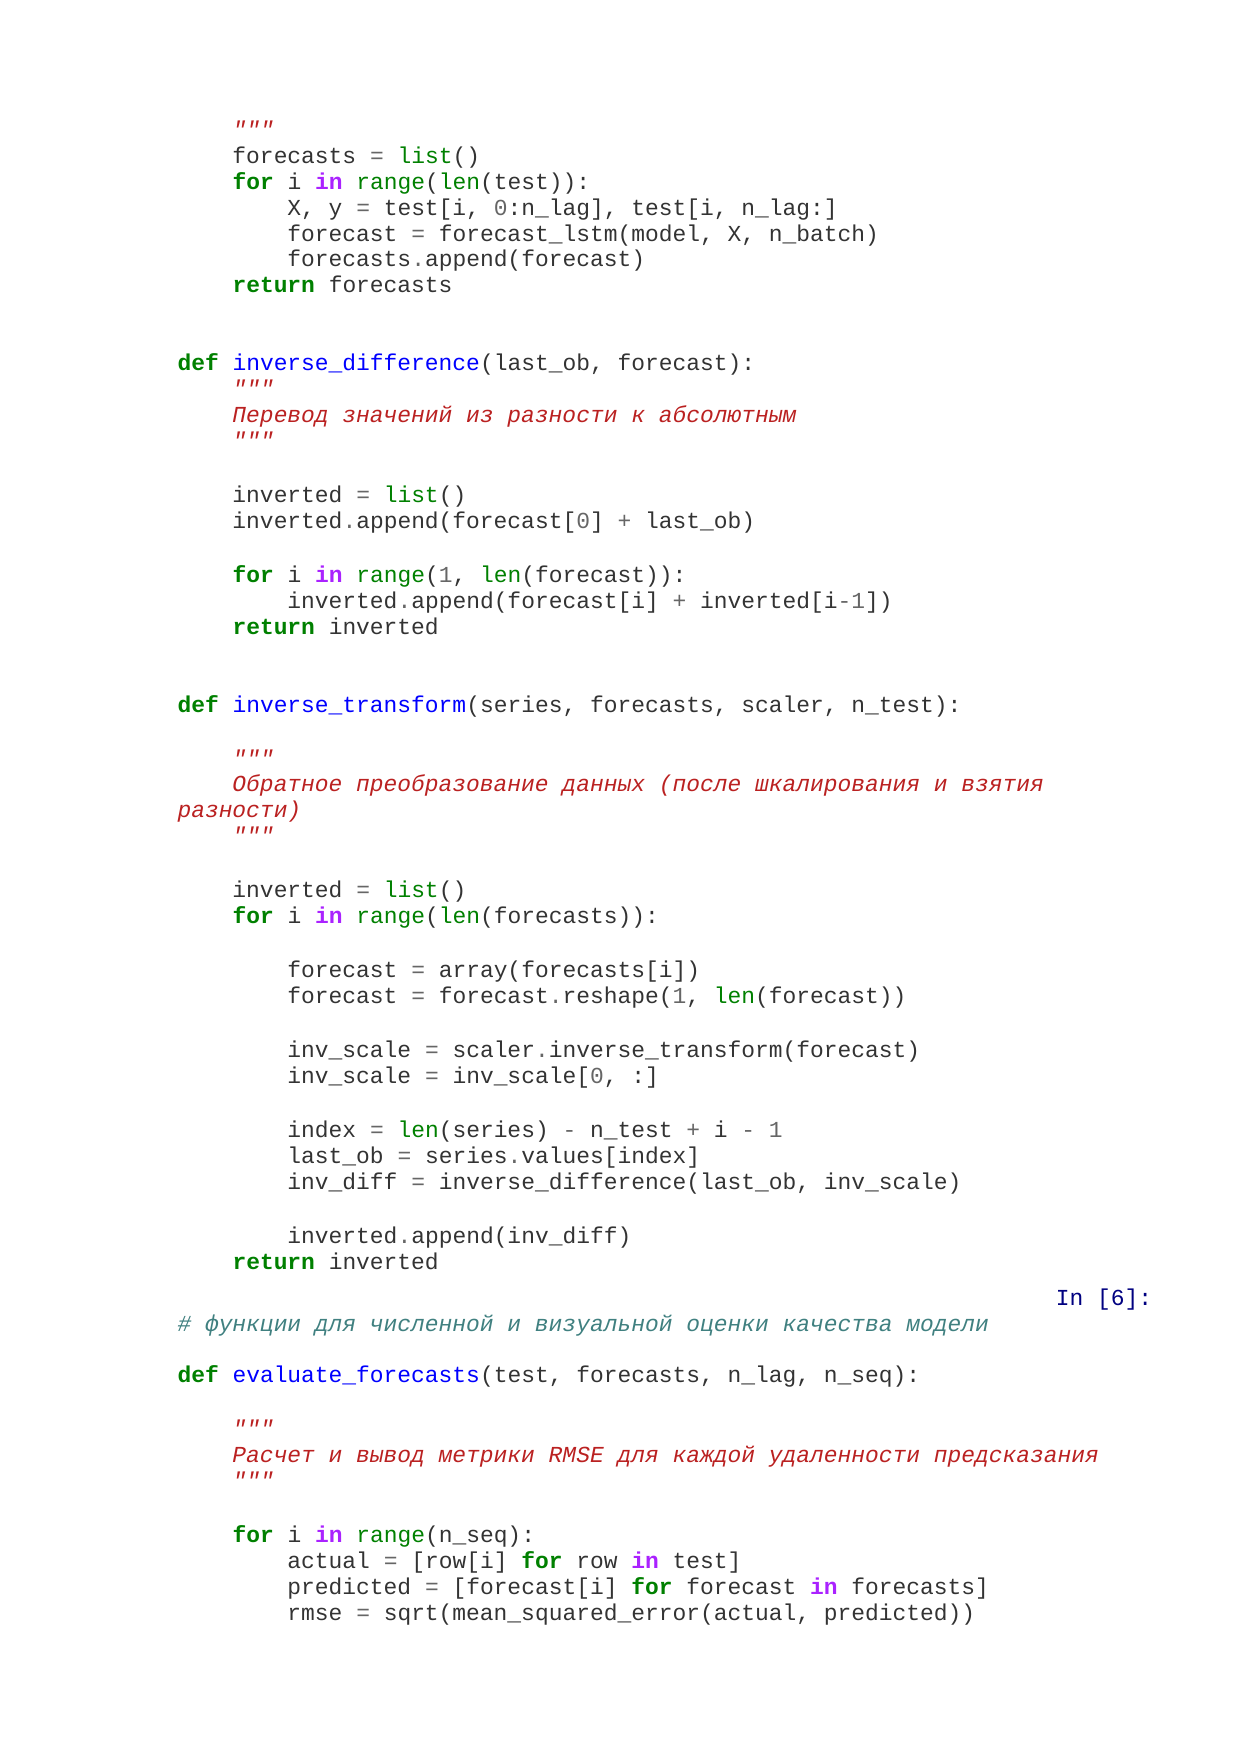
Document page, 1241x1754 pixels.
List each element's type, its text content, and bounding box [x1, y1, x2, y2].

text inv_diff = inverse_difference(last_ob, inv_scale) [177, 1170, 1152, 1196]
text inverted = list() [177, 879, 1152, 904]
text """ [177, 377, 1152, 403]
text for i in range(n_seq): [177, 1524, 1152, 1549]
text forecast = forecast_lstm(model, X, n_batch) [177, 222, 1152, 248]
text def inverse_difference(last_ob, forecast): [177, 352, 1152, 377]
text forecast = array(forecasts[i]) [177, 958, 1152, 984]
text for i in range(len(test)): [177, 170, 1152, 196]
text return forecasts [177, 274, 1152, 300]
text inverted.append(inv_diff) [177, 1224, 1152, 1250]
text """ [177, 429, 1152, 455]
text return inverted [177, 615, 1152, 641]
text inverted.append(forecast[i] + inverted[i-1]) [177, 589, 1152, 615]
text """ [177, 825, 1152, 851]
text for i in range(1, len(forecast)): [177, 563, 1152, 589]
text In [6]: [177, 1286, 1152, 1312]
text return inverted [177, 1250, 1152, 1276]
text Перевод значений из разности к абсолютным [177, 403, 1152, 429]
text Обратное преобразование данных (после шкалирования и взятия разности) [177, 773, 1152, 825]
text rmse = sqrt(mean_squared_error(actual, predicted)) [177, 1601, 1152, 1627]
text # функции для численной и визуальной оценки качества модели [177, 1312, 1152, 1338]
text """ [177, 118, 1152, 144]
text """ [177, 1470, 1152, 1496]
text """ [177, 747, 1152, 773]
text predicted = [forecast[i] for forecast in forecasts] [177, 1576, 1152, 1601]
text """ [177, 1418, 1152, 1444]
text for i in range(len(forecasts)): [177, 904, 1152, 931]
text def evaluate_forecasts(test, forecasts, n_lag, n_seq): [177, 1364, 1152, 1390]
text inv_scale = inv_scale[0, :] [177, 1064, 1152, 1090]
text forecast = forecast.reshape(1, len(forecast)) [177, 984, 1152, 1010]
text inv_scale = scaler.inverse_transform(forecast) [177, 1038, 1152, 1064]
text def inverse_transform(series, forecasts, scaler, n_test): [177, 693, 1152, 719]
text last_ob = series.values[index] [177, 1144, 1152, 1170]
text index = len(series) - n_test + i - 1 [177, 1118, 1152, 1144]
text actual = [row[i] for row in test] [177, 1549, 1152, 1576]
text forecasts.append(forecast) [177, 248, 1152, 274]
text X, y = test[i, 0:n_lag], test[i, n_lag:] [177, 196, 1152, 222]
text forecasts = list() [177, 144, 1152, 170]
text inverted.append(forecast[0] + last_ob) [177, 509, 1152, 535]
text Расчет и вывод метрики RMSE для каждой удаленности предсказания [177, 1444, 1152, 1470]
text inverted = list() [177, 483, 1152, 509]
